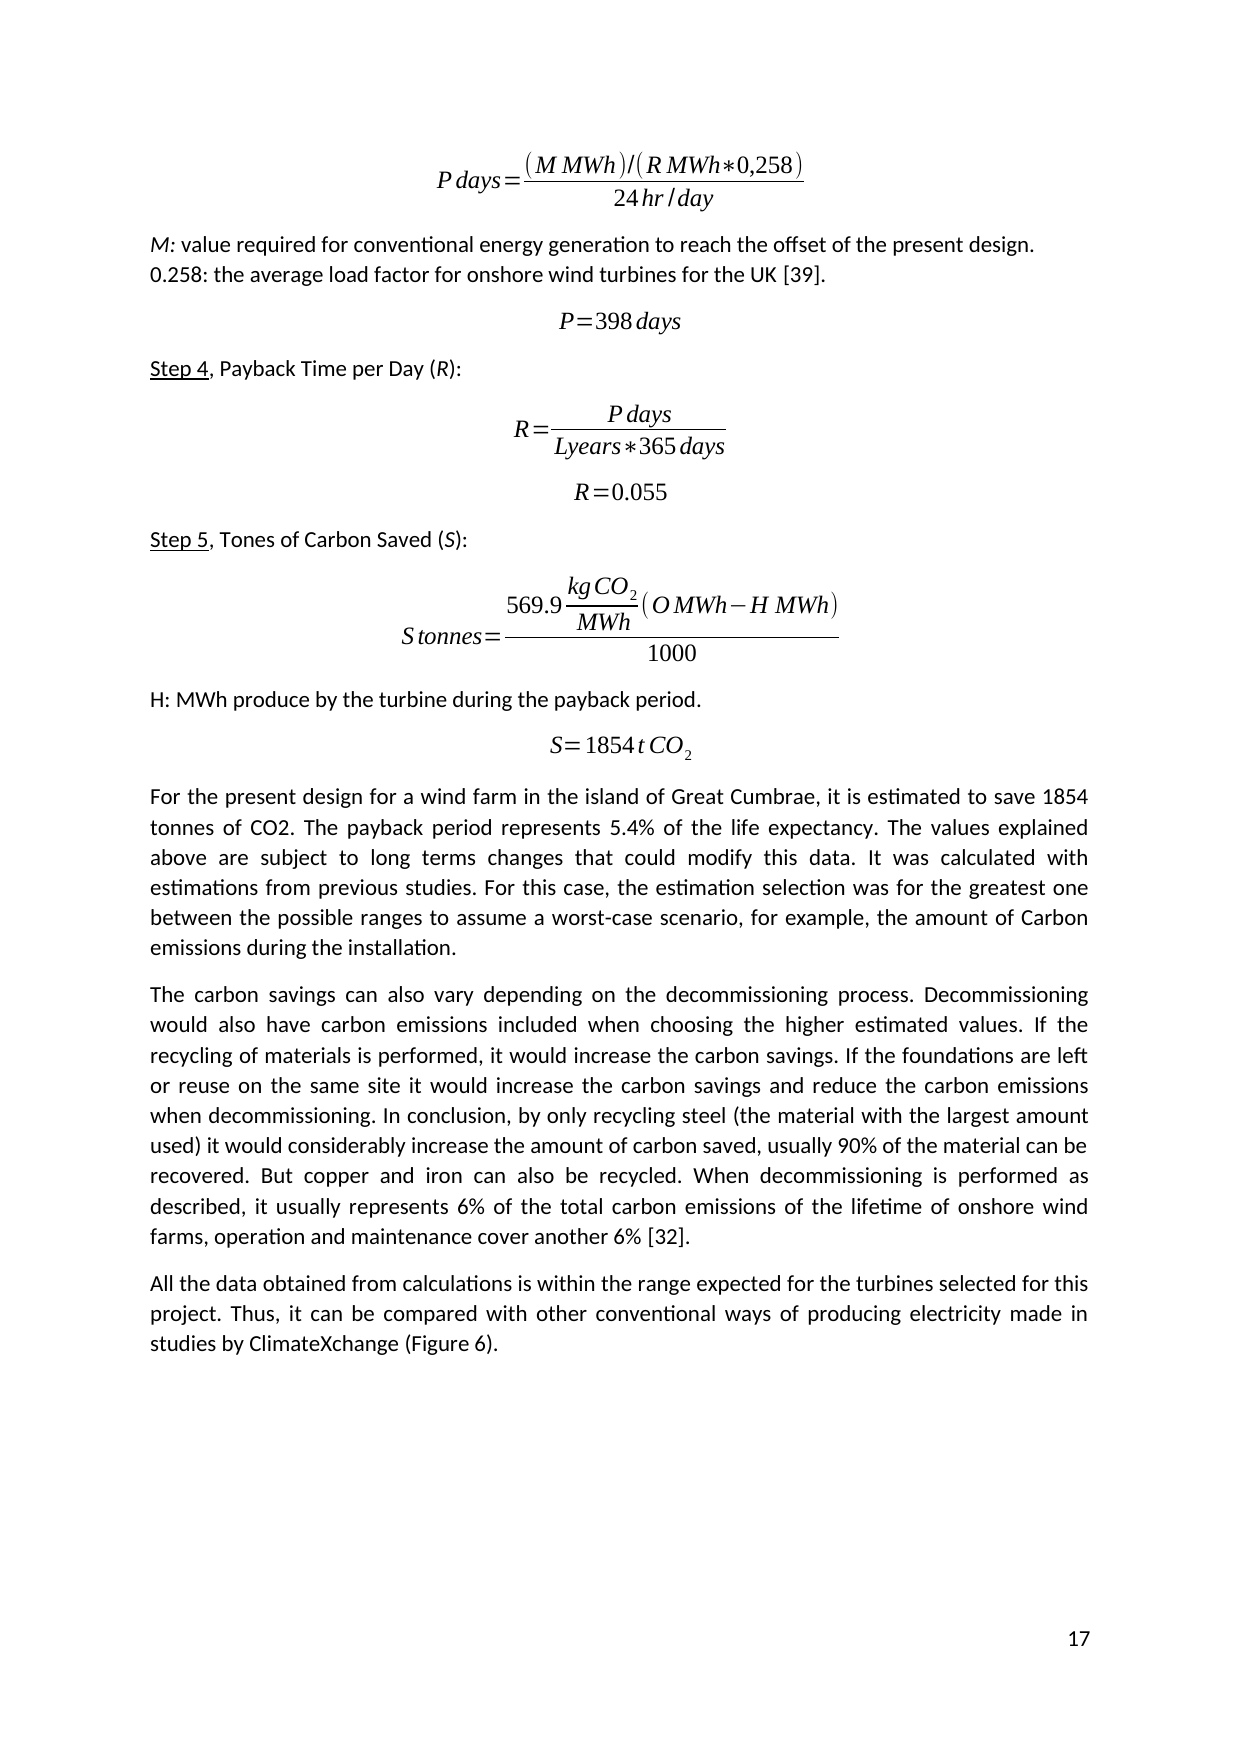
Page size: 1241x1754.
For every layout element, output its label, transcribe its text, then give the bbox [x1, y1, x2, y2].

text H: MWh produce by the turbine during the payback period. [150, 685, 1090, 713]
text M: value required for conventional energy generation to reach the offset of the present design. [150, 230, 1090, 258]
text All the data obtained from calculations is within the range expected for the turbines selected for this project. Thus, it can be compared with other conventional ways of producing electricity made in studies by ClimateXchange (Figure 6). [150, 1269, 1090, 1357]
text The carbon savings can also vary depending on the decommissioning process. Decommissioning would also have carbon emissions included when choosing the higher estimated values. If the recycling of materials is performed, it would increase the carbon savings. If the foundations are left or reuse on the same site it would increase the carbon savings and reduce the carbon emissions when decommissioning. In conclusion, by only recycling steel (the material with the largest amount used) it would considerably increase the amount of carbon saved, usually 90% of the material can be recovered. But copper and iron can also be recycled. When decommissioning is performed as described, it usually represents 6% of the total carbon emissions of the lifetime of onshore wind farms, operation and maintenance cover another 6% . [150, 980, 1090, 1250]
text Step 5, Tones of Carbon Saved (S): [150, 526, 1090, 554]
text For the present design for a wind farm in the island of Great Cumbrae, it is estimated to save 1854 tonnes of CO2. The payback period represents 5.4% of the life expectancy. The values explained above are subject to long terms changes that could modify this data. It was calculated with estimations from previous studies. For this case, the estimation selection was for the greatest one between the possible ranges to assume a worst-case scenario, for example, the amount of Carbon emissions during the installation. [150, 782, 1090, 961]
text Step 4, Payback Time per Day (R): [150, 354, 1090, 382]
text 0.258: the average load factor for onshore wind turbines for the UK. [150, 260, 1090, 288]
